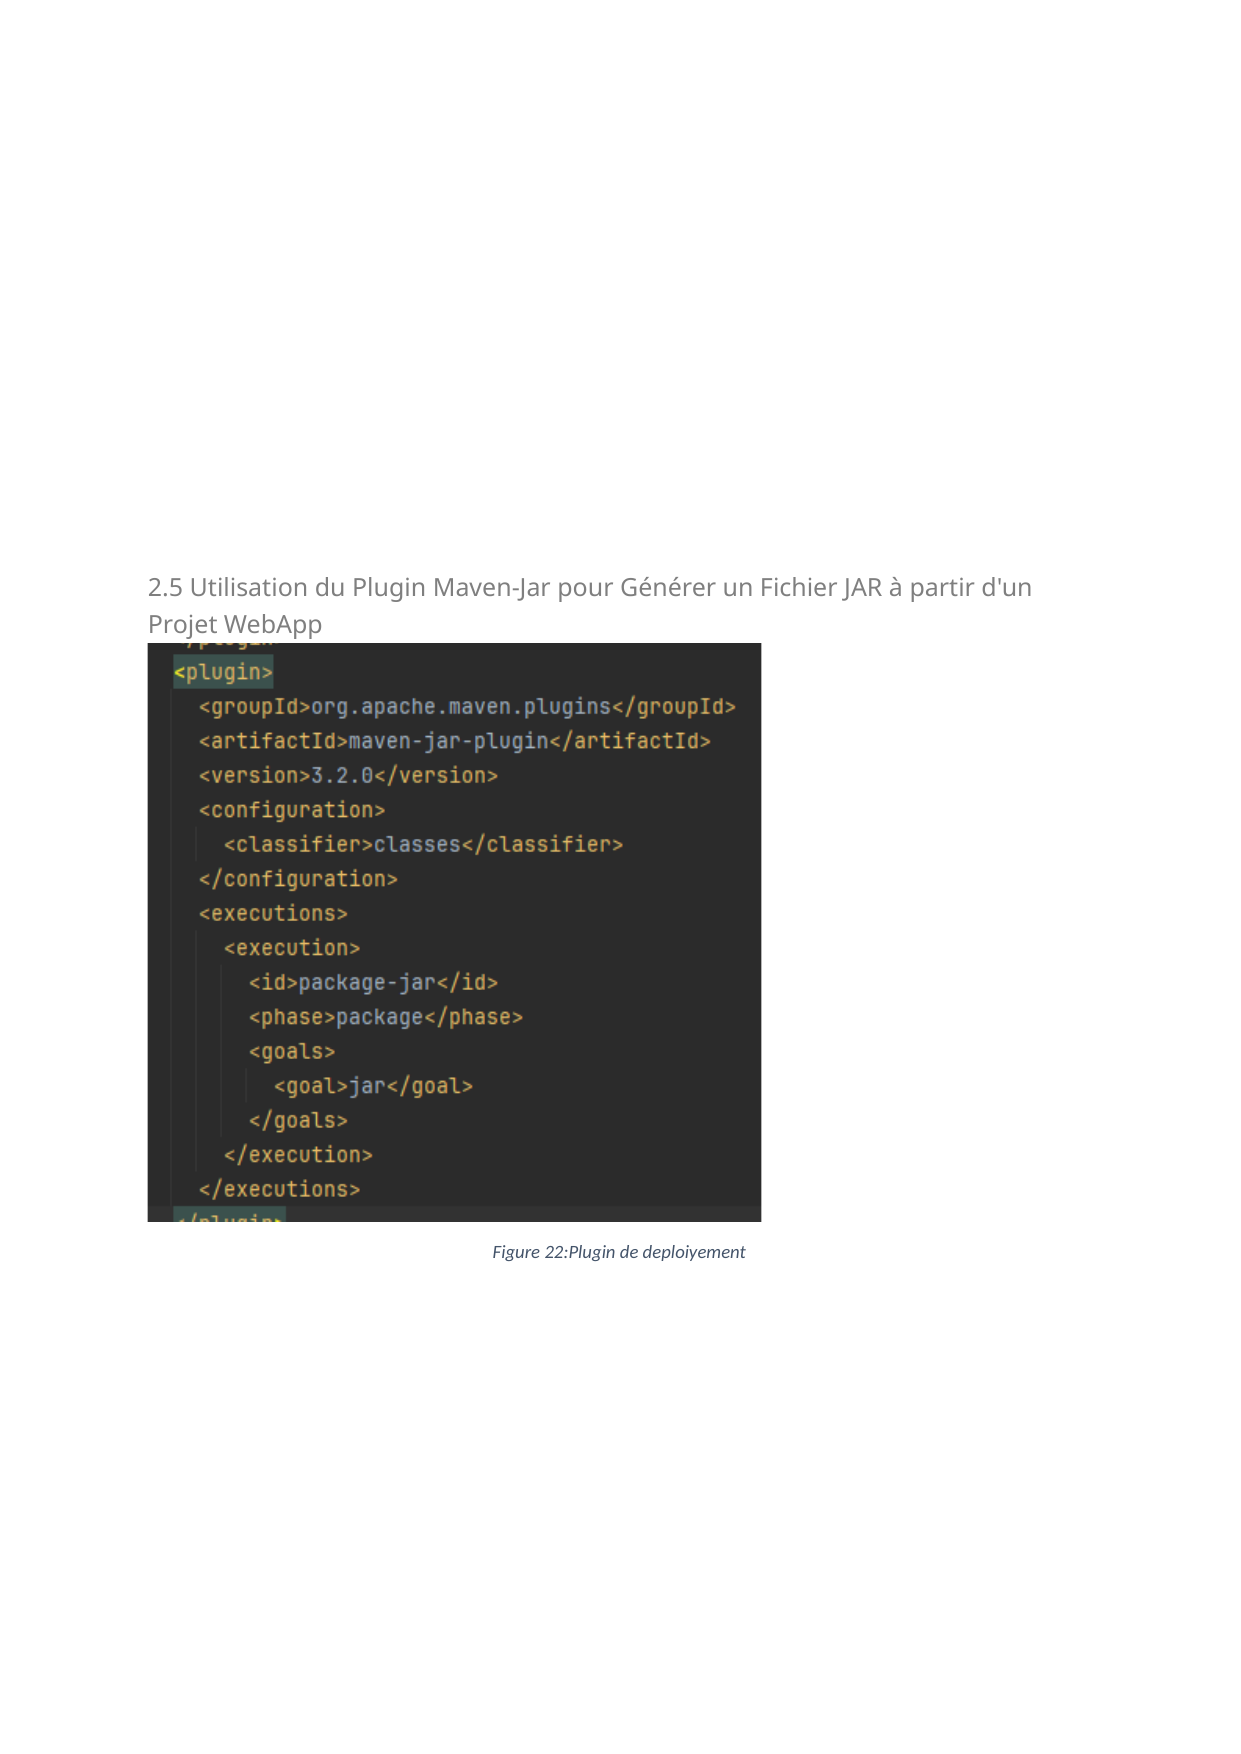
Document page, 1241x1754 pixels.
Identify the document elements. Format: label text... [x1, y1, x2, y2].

picture [147, 643, 762, 1222]
subtitle 2.5 Utilisation du Plugin Maven-Jar pour Générer un Fichier JAR à partir d'un Projet WebApp [148, 569, 1093, 640]
